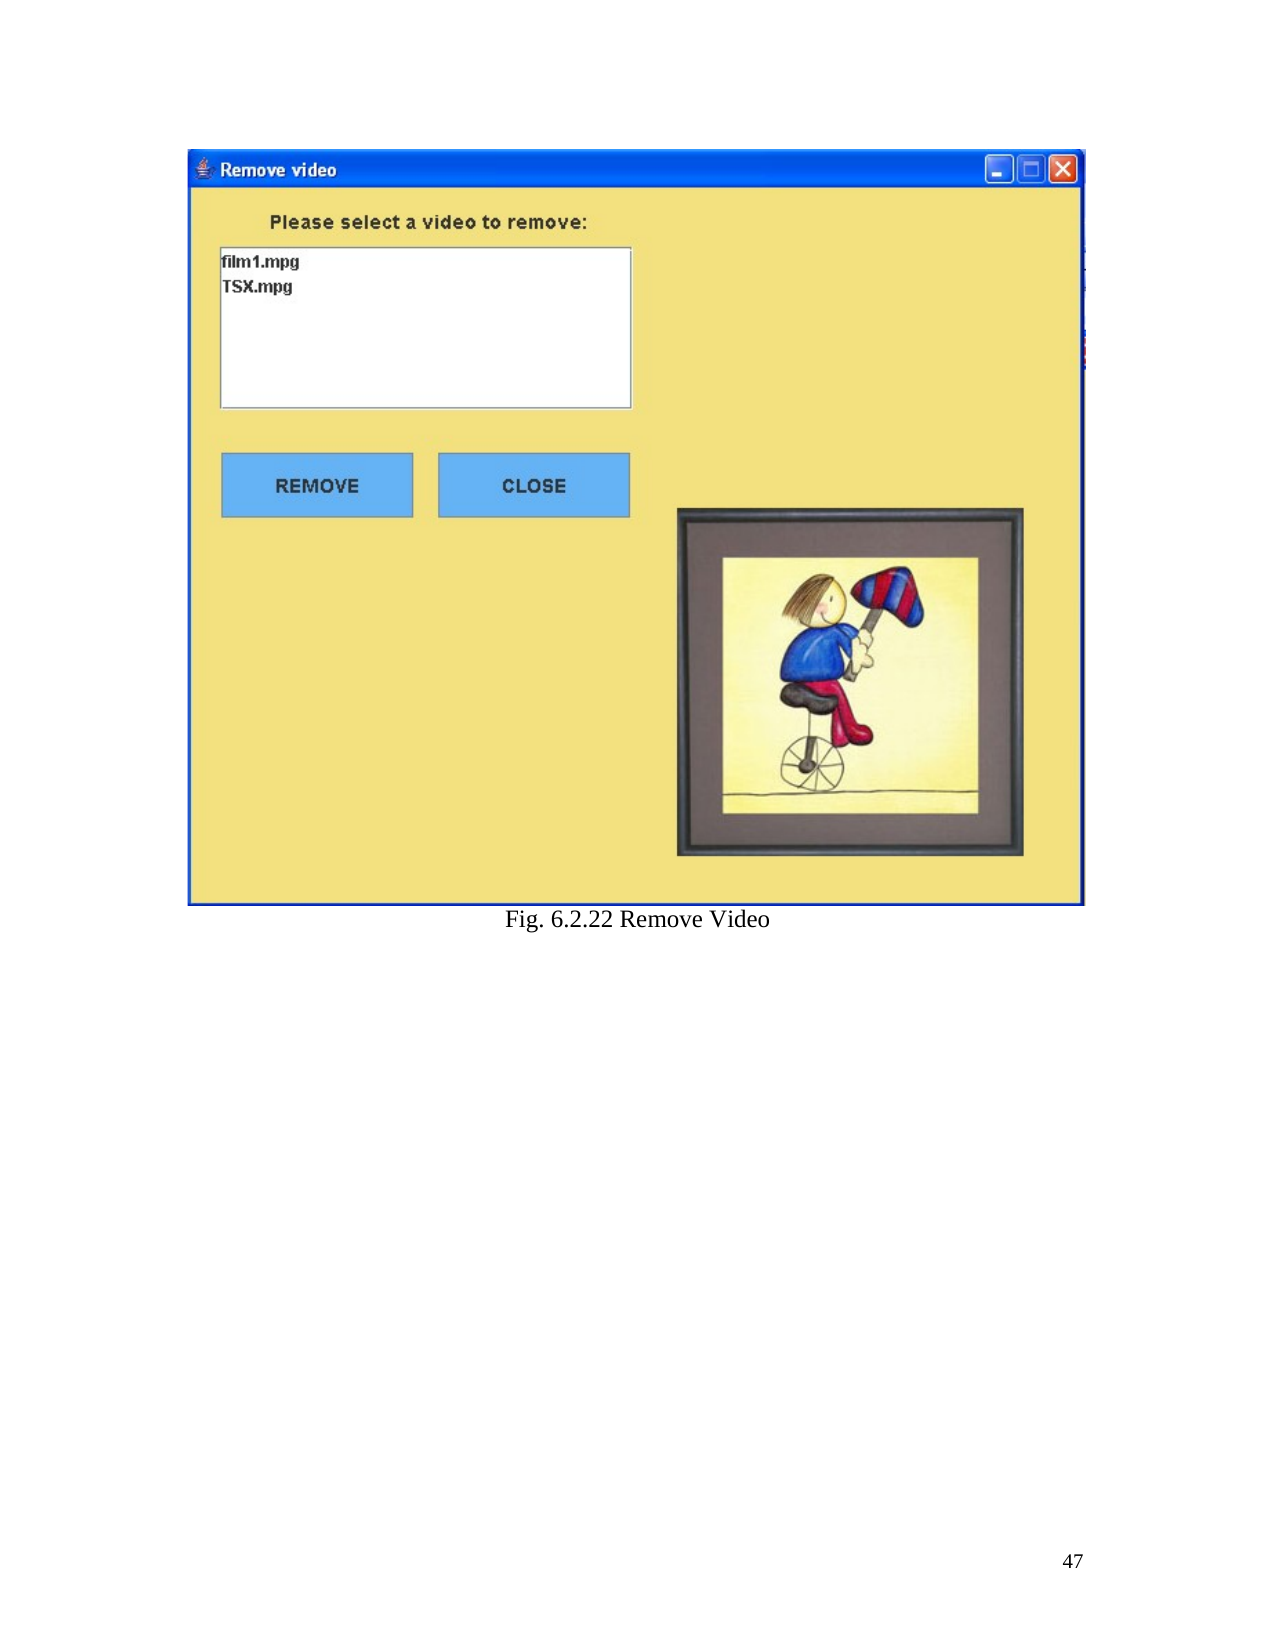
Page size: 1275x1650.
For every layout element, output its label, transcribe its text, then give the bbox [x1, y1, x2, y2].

text Fig. 6.2.22 Remove Video [501, 906, 774, 932]
picture [187, 149, 1086, 906]
